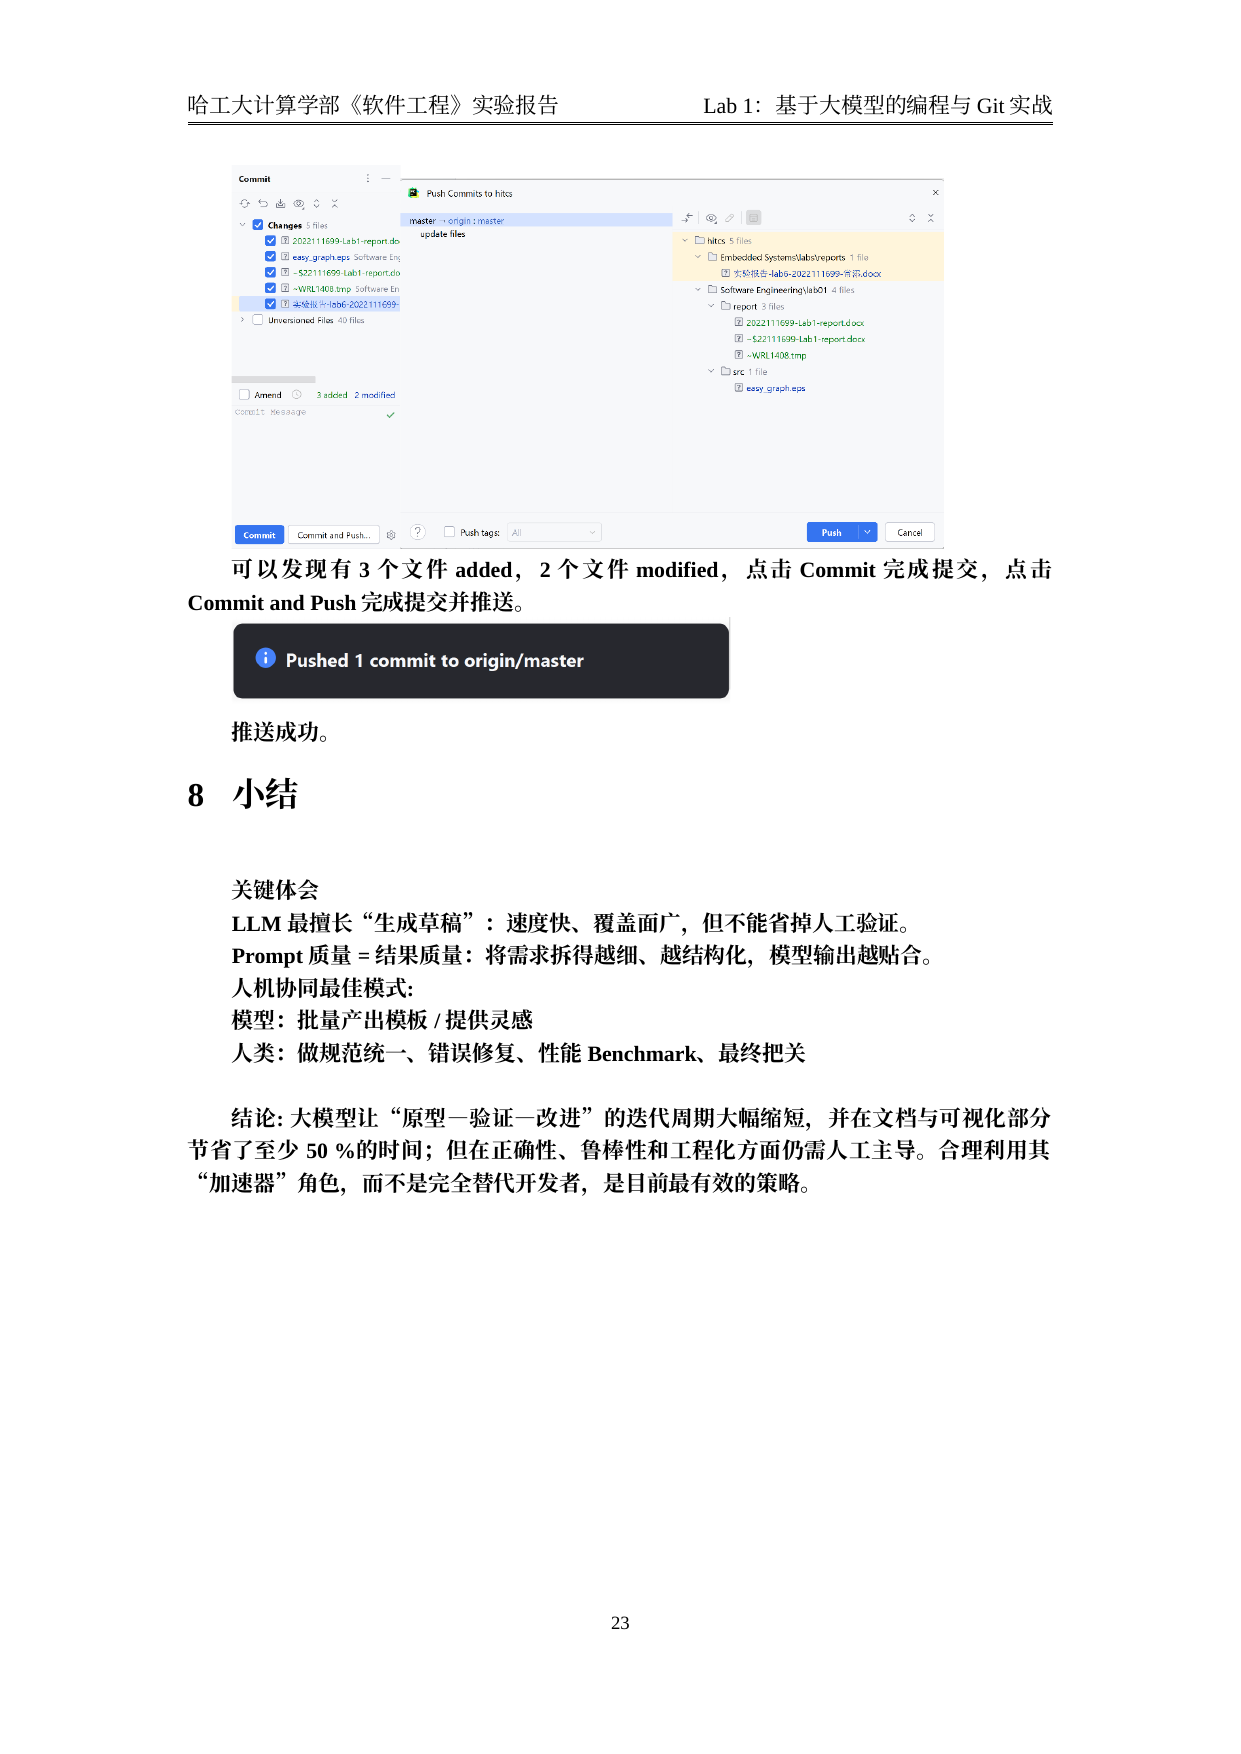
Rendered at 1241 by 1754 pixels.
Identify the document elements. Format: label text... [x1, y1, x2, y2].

text 结论: 大模型让“原型—验证—改进”的迭代周期大幅缩短，并在文档与可视化部分节省了至少 50 %的时间；但在正确性、鲁棒性和工程化方面仍需人工主导。合理利用其“加速器”角色，而不是完全替代开发者，是目前最有效的策略。 [187, 1100, 1053, 1198]
subtitle 小结 [187, 759, 1053, 824]
text 人机协同最佳模式: [187, 970, 1053, 1003]
text 人类：做规范统一、错误修复、性能 Benchmark、最终把关 [187, 1035, 1053, 1068]
text 推送成功。 [187, 714, 1053, 747]
text 关键体会 [187, 873, 1053, 905]
text 可以发现有3个文件added，2个文件modified，点击Commit完成提交，点击Commit and Push完成提交并推送。 [187, 552, 1053, 617]
picture [231, 617, 731, 704]
text LLM 最擅长“生成草稿”：速度快、覆盖面广，但不能省掉人工验证。 [187, 905, 1053, 938]
text Prompt 质量 = 结果质量：将需求拆得越细、越结构化，模型输出越贴合。 [187, 938, 1053, 970]
picture [231, 165, 944, 549]
text 模型：批量产出模板 / 提供灵感 [187, 1003, 1053, 1035]
